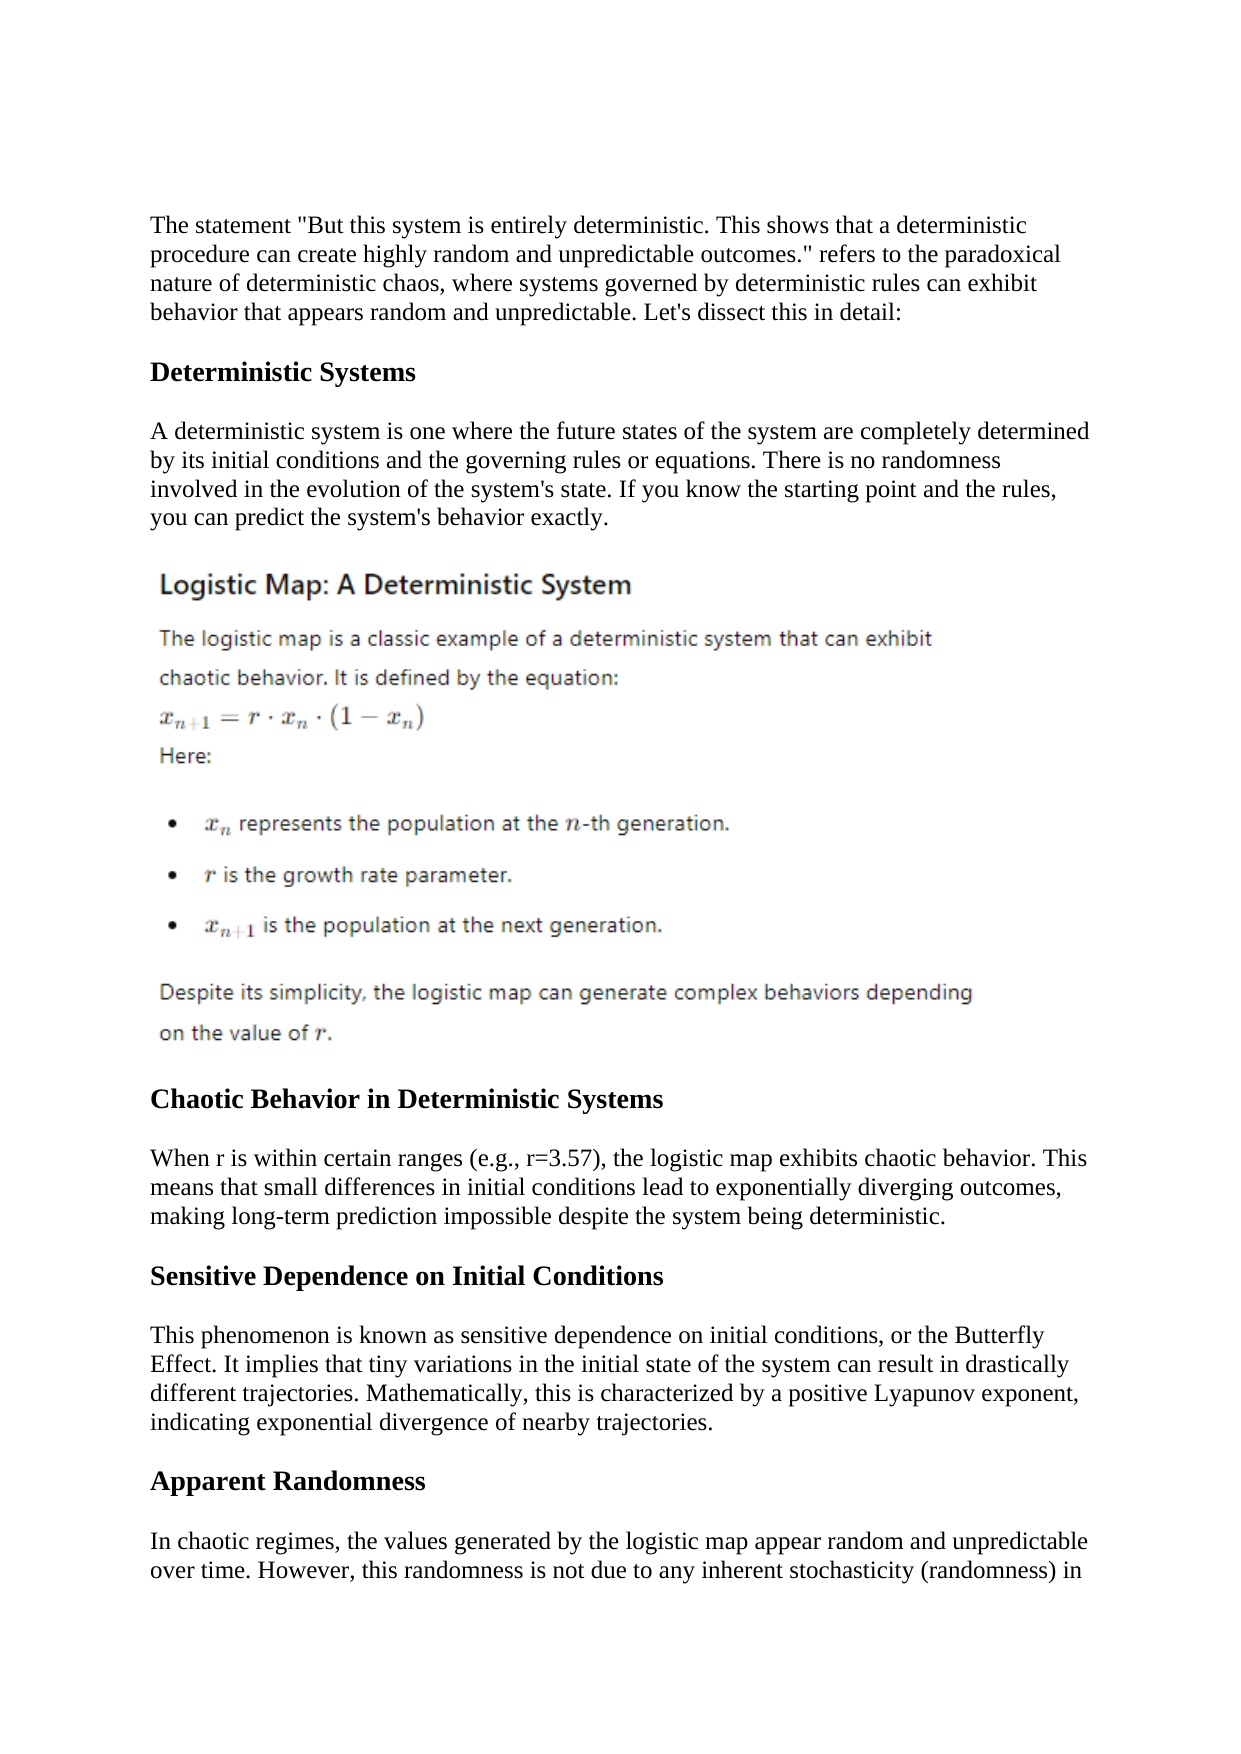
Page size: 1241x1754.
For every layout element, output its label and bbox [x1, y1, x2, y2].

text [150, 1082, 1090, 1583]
picture [150, 560, 1015, 1053]
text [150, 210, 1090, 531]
